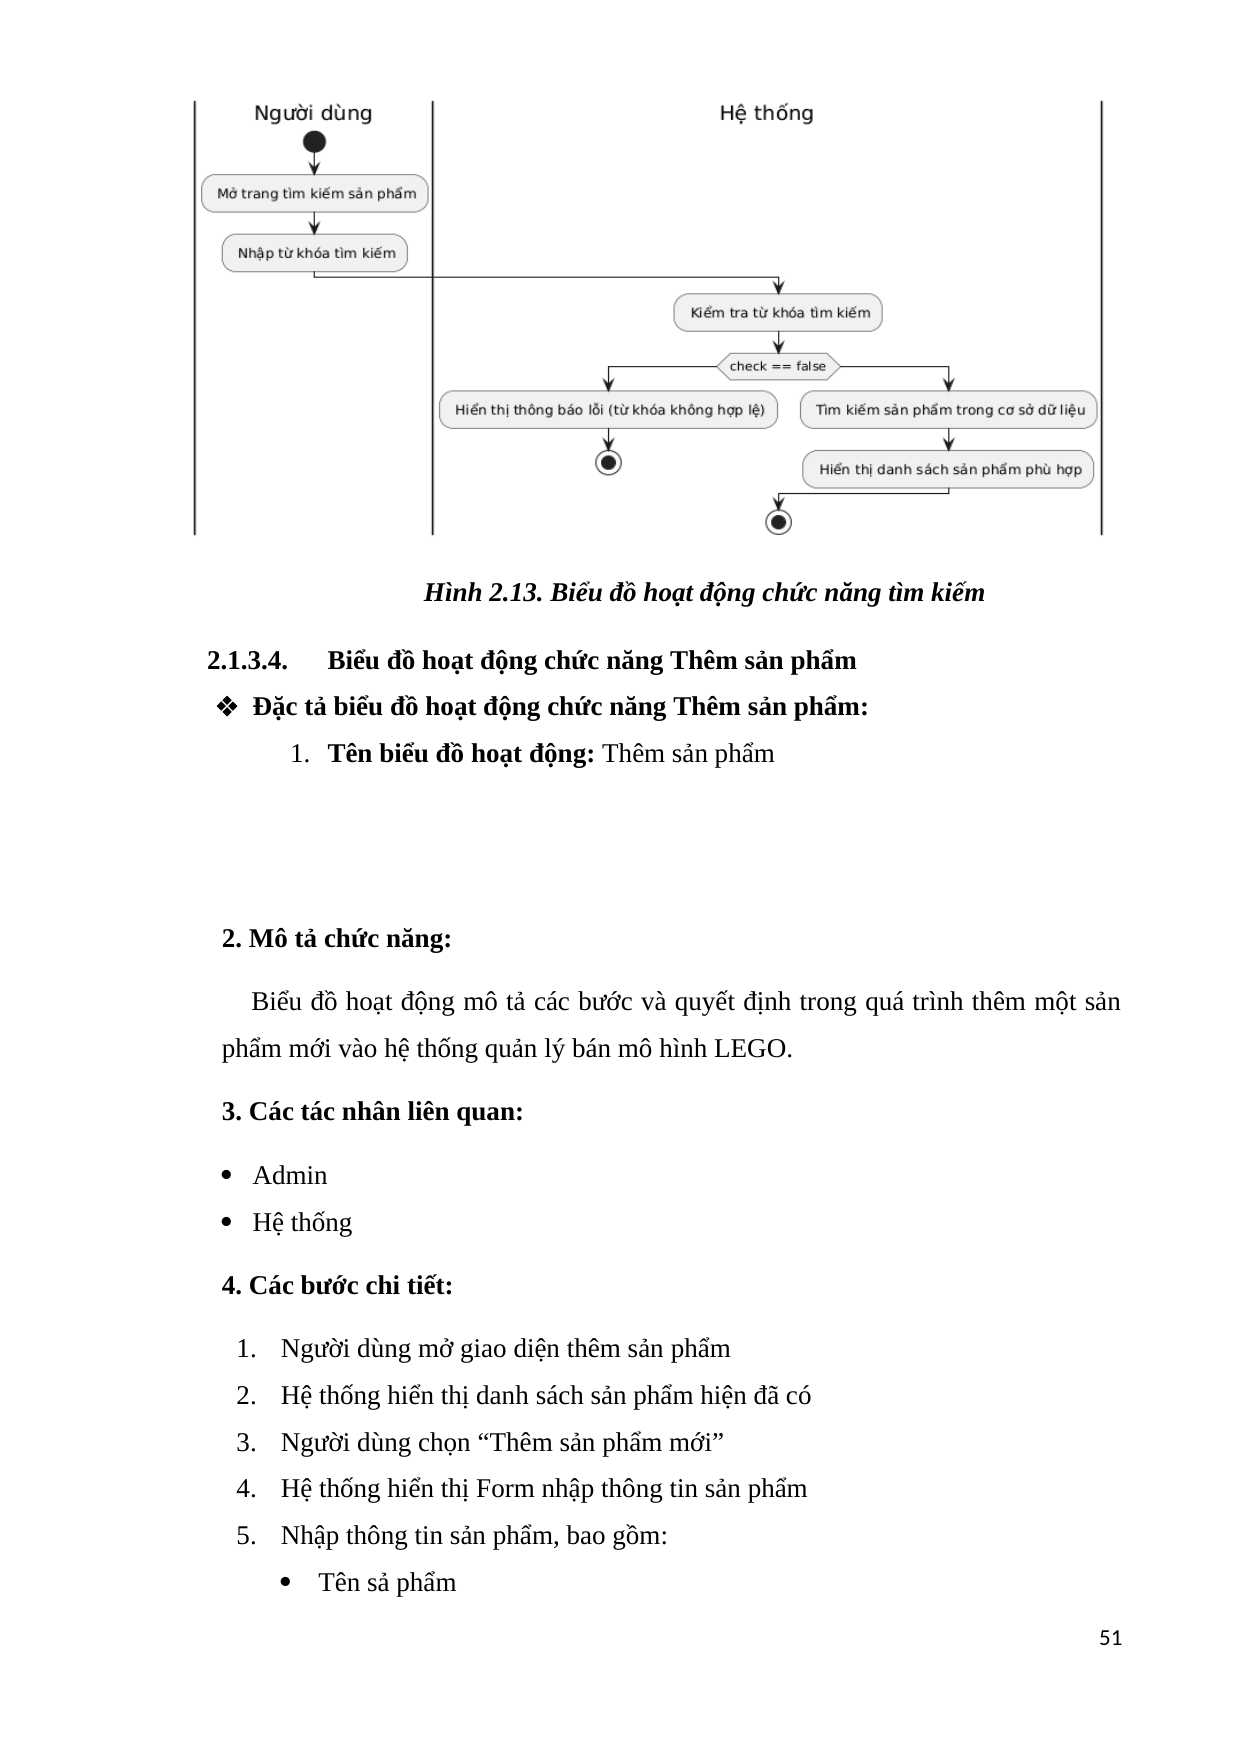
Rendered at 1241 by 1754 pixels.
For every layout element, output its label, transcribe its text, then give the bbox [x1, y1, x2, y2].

subtitle Biểu đồ hoạt động chức năng Thêm sản phẩm [207, 644, 1122, 675]
text 3. Các tác nhân liên quan: [177, 1095, 1122, 1127]
list Người dùng mở giao diện thêm sản phẩm [236, 1332, 1122, 1364]
list Tên sả phẩm [281, 1566, 1122, 1597]
list Đặc tả biểu đồ hoạt động chức năng Thêm sản phẩm: [215, 690, 1122, 722]
list Admin [222, 1159, 1122, 1190]
list Người dùng chọn “Thêm sản phẩm mới” [236, 1426, 1122, 1457]
list Hệ thống hiển thị Form nhập thông tin sản phẩm [236, 1472, 1122, 1504]
picture [177, 88, 1123, 546]
list Tên biểu đồ hoạt động: Thêm sản phẩm [290, 737, 1122, 768]
list Hình 2.13. Biểu đồ hoạt động chức năng tìm kiếm [290, 576, 1122, 607]
text 4. Các bước chi tiết: [177, 1269, 1122, 1300]
text 2. Mô tả chức năng: [177, 922, 1122, 953]
text Biểu đồ hoạt động mô tả các bước và quyết định trong quá trình thêm một sản phẩm mới vào hệ thống quản lý bán mô hình LEGO. [222, 985, 1122, 1063]
list Hệ thống hiển thị danh sách sản phẩm hiện đã có [236, 1379, 1122, 1410]
list Nhập thông tin sản phẩm, bao gồm: [236, 1519, 1122, 1550]
list Hệ thống [222, 1206, 1122, 1237]
